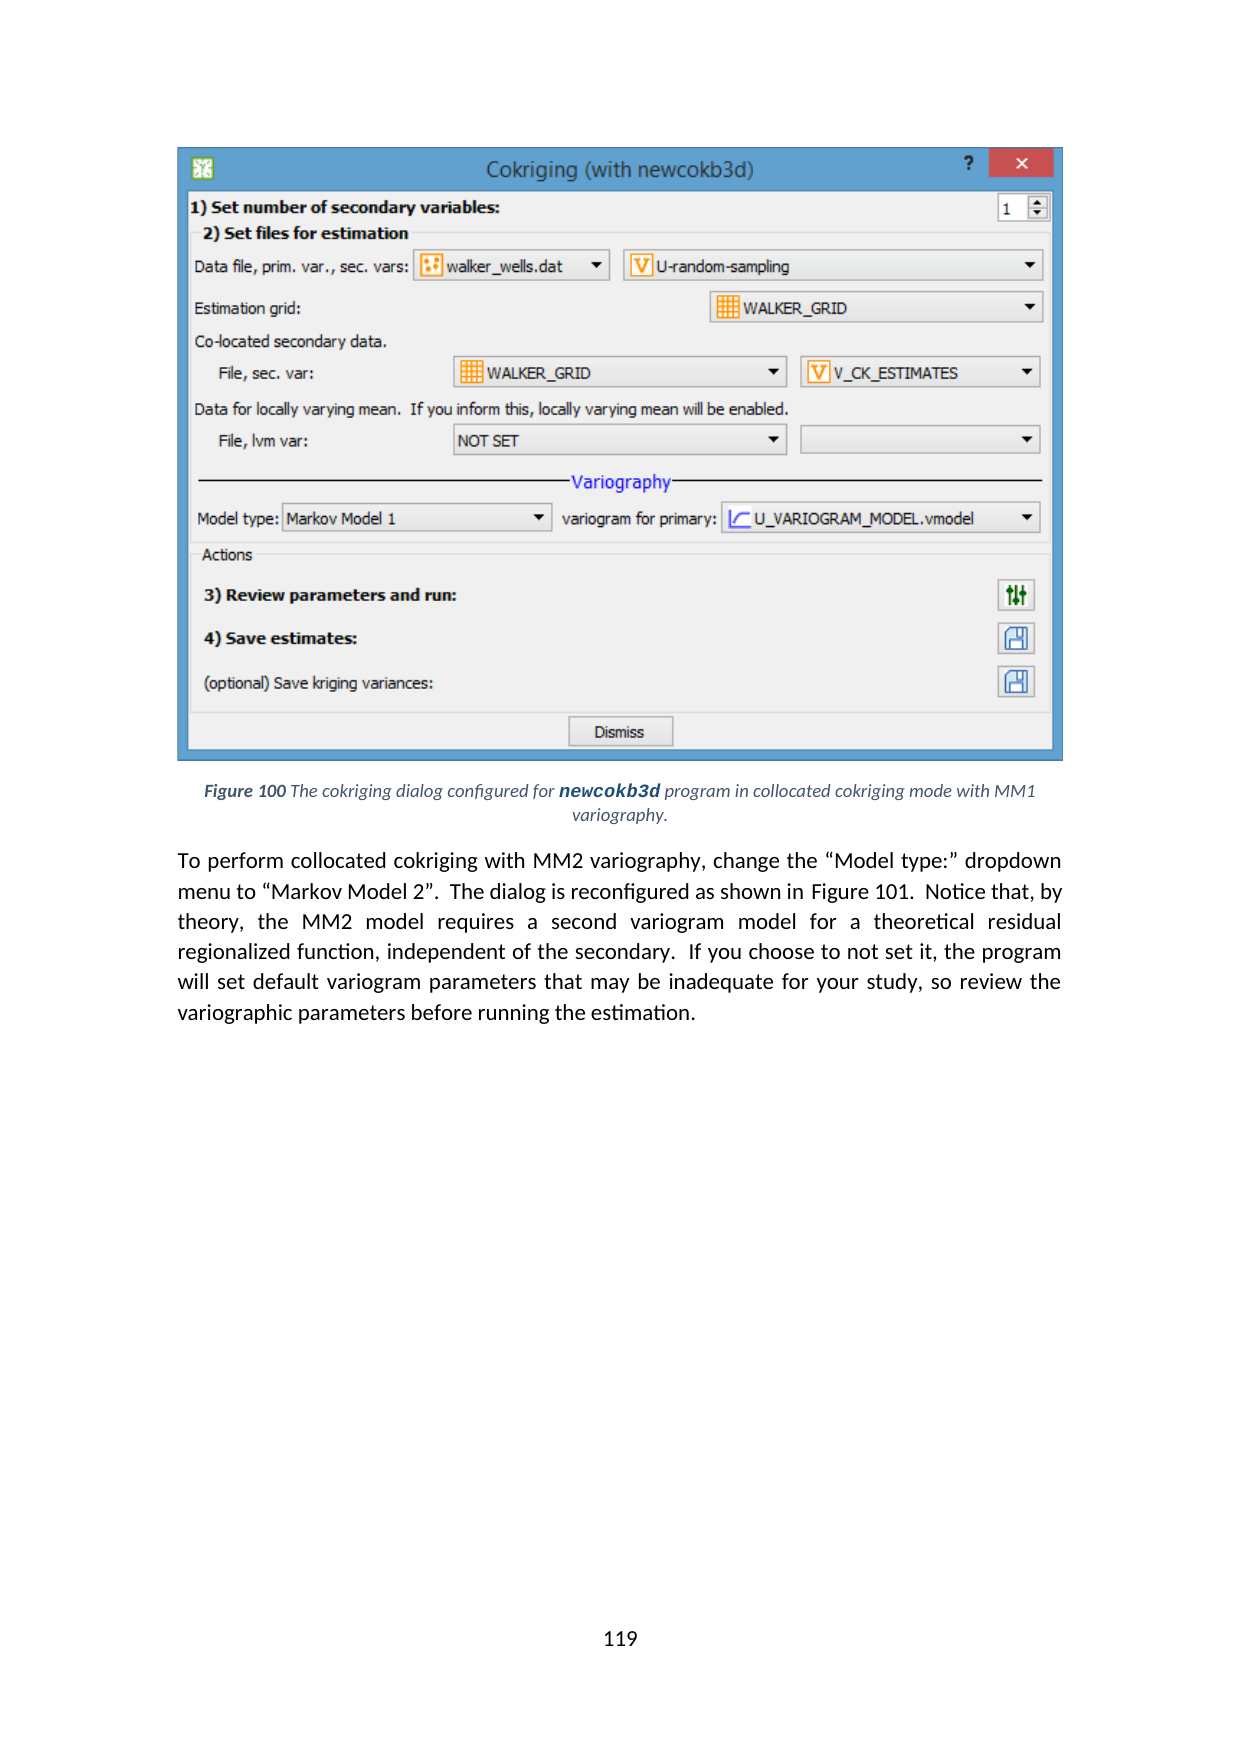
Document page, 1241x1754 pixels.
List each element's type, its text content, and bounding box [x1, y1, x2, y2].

picture [177, 147, 1063, 761]
text Figure 100 The cokriging dialog configured for newcokb3d program in collocated cokriging mode with MM1 variography. [177, 779, 1063, 826]
text To perform collocated cokriging with MM2 variography, change the “Model type:” dropdown menu to “Markov Model 2”. The dialog is reconfigured as shown in Figure 92. Notice that, by theory, the MM2 model requires a second variogram model for a theoretical residual regionalized function, independent of the secondary. If you choose to not set it, the program will set default variogram parameters that may be inadequate for your study, so review the variographic parameters before running the estimation. [177, 847, 1063, 1026]
